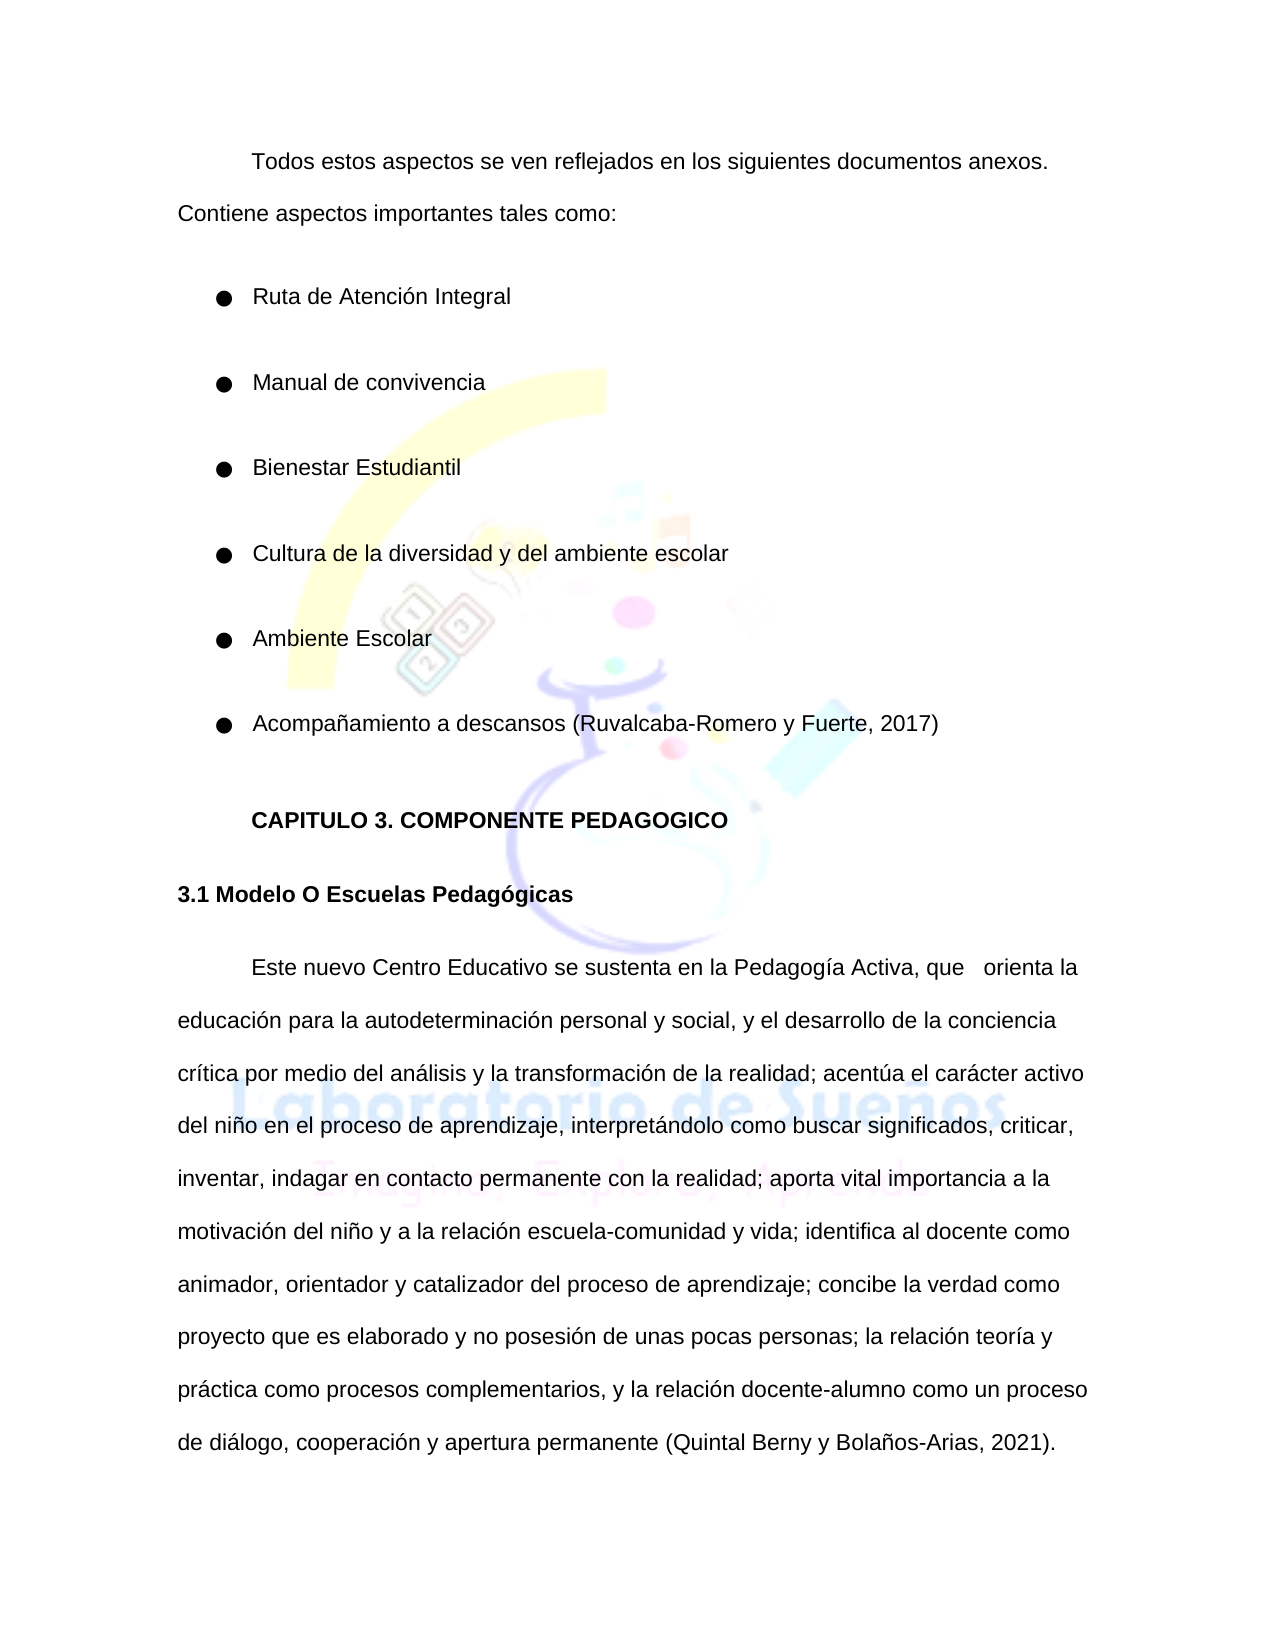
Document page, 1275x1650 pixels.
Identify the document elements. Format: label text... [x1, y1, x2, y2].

text Este nuevo Centro Educativo se sustenta en la Pedagogía Activa, que orienta la educación para la autodeterminación personal y social, y el desarrollo de la conciencia crítica por medio del análisis y la transformación de la realidad; acentúa el carácter activo del niño en el proceso de aprendizaje, interpretándolo como buscar significados, criticar, inventar, indagar en contacto permanente con la realidad; aporta vital importancia a la motivación del niño y a la relación escuela-comunidad y vida; identifica al docente como animador, orientador y catalizador del proceso de aprendizaje; concibe la verdad como proyecto que es elaborado y no posesión de unas pocas personas; la relación teoría y práctica como procesos complementarios, y la relación docente-alumno como un proceso de diálogo, cooperación y apertura permanente (Quintal Berny y Bolaños-Arias, 2021). [177, 954, 1098, 1455]
list Acompañamiento a descansos (Ruvalcaba-Romero y Fuerte, 2017) [215, 701, 1098, 744]
list Ruta de Atención Integral [215, 274, 1098, 317]
list Manual de convivencia [215, 359, 1098, 402]
list Cultura de la diversidad y del ambiente escolar [215, 530, 1098, 573]
subtitle 3.1 Modelo O Escuelas Pedagógicas [177, 881, 1098, 907]
list Bienestar Estudiantil [215, 445, 1098, 487]
text Todos estos aspectos se ven reflejados en los siguientes documentos anexos. Contiene aspectos importantes tales como: [177, 148, 1098, 227]
list Ambiente Escolar [215, 616, 1098, 658]
subtitle CAPITULO 3. COMPONENTE PEDAGOGICO [177, 807, 1098, 833]
